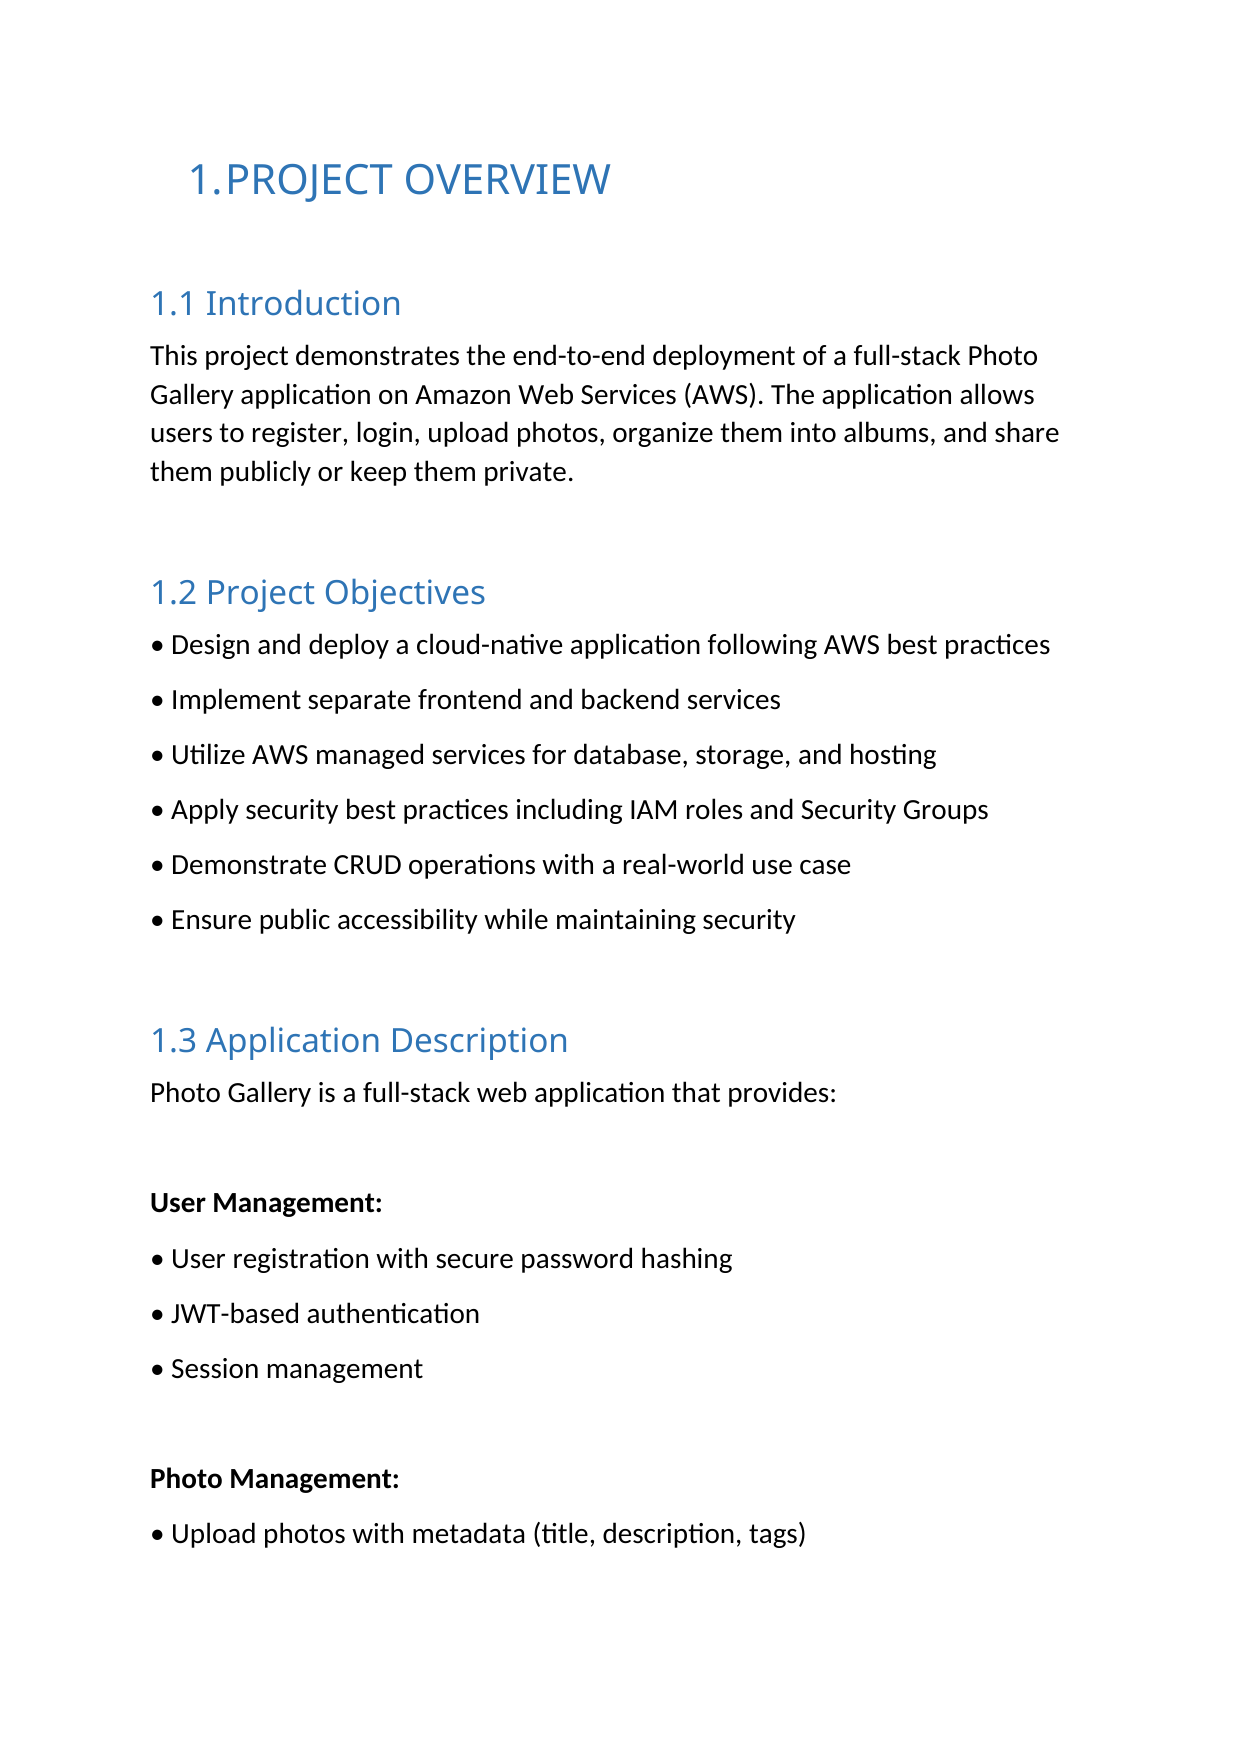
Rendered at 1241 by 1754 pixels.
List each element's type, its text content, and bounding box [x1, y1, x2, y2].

subtitle 1.3 Application Description [150, 1017, 1090, 1062]
text • Session management [150, 1350, 1090, 1386]
text • Design and deploy a cloud-native application following AWS best practices [150, 626, 1090, 661]
subtitle 1.2 Project Objectives [150, 568, 1090, 614]
text Photo Gallery is a full-stack web application that provides: [150, 1074, 1090, 1110]
text Photo Management: [150, 1460, 1090, 1496]
subtitle 1.1 Introduction [150, 280, 1090, 326]
text • Implement separate frontend and backend services [150, 681, 1090, 717]
text • Apply security best practices including IAM roles and Security Groups [150, 791, 1090, 827]
subtitle PROJECT OVERVIEW [187, 150, 1090, 207]
text • Ensure public accessibility while maintaining security [150, 901, 1090, 937]
text • Upload photos with metadata (title, description, tags) [150, 1515, 1090, 1551]
text • JWT-based authentication [150, 1295, 1090, 1330]
text This project demonstrates the end-to-end deployment of a full-stack Photo Gallery application on Amazon Web Services (AWS). The application allows users to register, login, upload photos, organize them into albums, and share them publicly or keep them private. [150, 337, 1090, 488]
text • Utilize AWS managed services for database, storage, and hosting [150, 736, 1090, 772]
text User Management: [150, 1184, 1090, 1220]
text • Demonstrate CRUD operations with a real-world use case [150, 846, 1090, 882]
text • User registration with secure password hashing [150, 1240, 1090, 1275]
